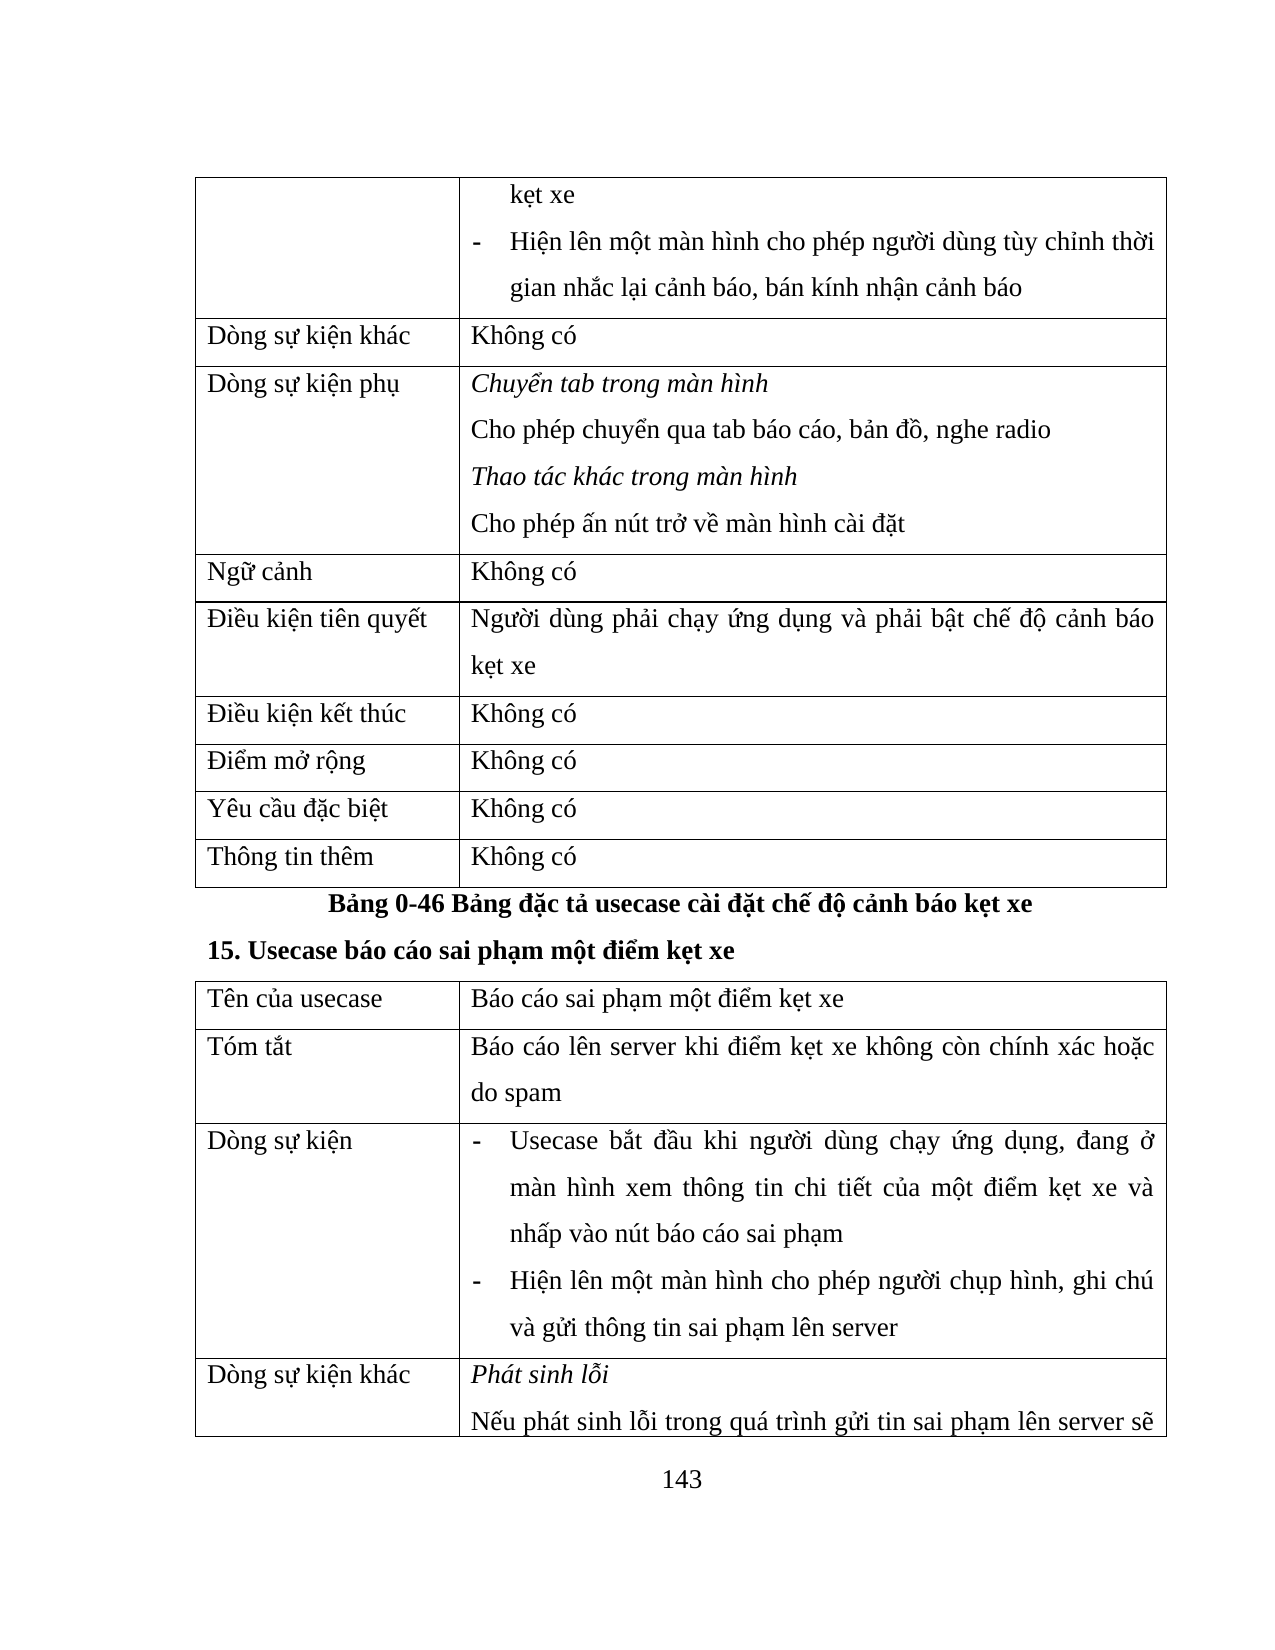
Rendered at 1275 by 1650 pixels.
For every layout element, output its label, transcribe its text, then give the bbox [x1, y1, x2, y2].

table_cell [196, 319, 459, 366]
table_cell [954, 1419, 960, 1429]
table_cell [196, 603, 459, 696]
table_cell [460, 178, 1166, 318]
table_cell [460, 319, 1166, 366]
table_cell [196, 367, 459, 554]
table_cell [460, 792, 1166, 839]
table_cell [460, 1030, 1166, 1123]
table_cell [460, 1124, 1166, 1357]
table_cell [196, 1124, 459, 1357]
text 15. Usecase báo cáo sai phạm một điểm kẹt xe [207, 934, 1157, 965]
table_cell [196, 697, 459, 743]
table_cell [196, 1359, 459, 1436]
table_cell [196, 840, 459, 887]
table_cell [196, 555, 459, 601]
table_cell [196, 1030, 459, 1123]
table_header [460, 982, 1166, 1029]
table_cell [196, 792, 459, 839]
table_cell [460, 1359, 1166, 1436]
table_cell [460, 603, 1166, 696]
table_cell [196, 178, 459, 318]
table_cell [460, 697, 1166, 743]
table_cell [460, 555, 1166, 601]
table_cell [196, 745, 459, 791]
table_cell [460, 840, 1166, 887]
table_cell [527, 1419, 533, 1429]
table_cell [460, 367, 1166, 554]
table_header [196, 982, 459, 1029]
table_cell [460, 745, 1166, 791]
